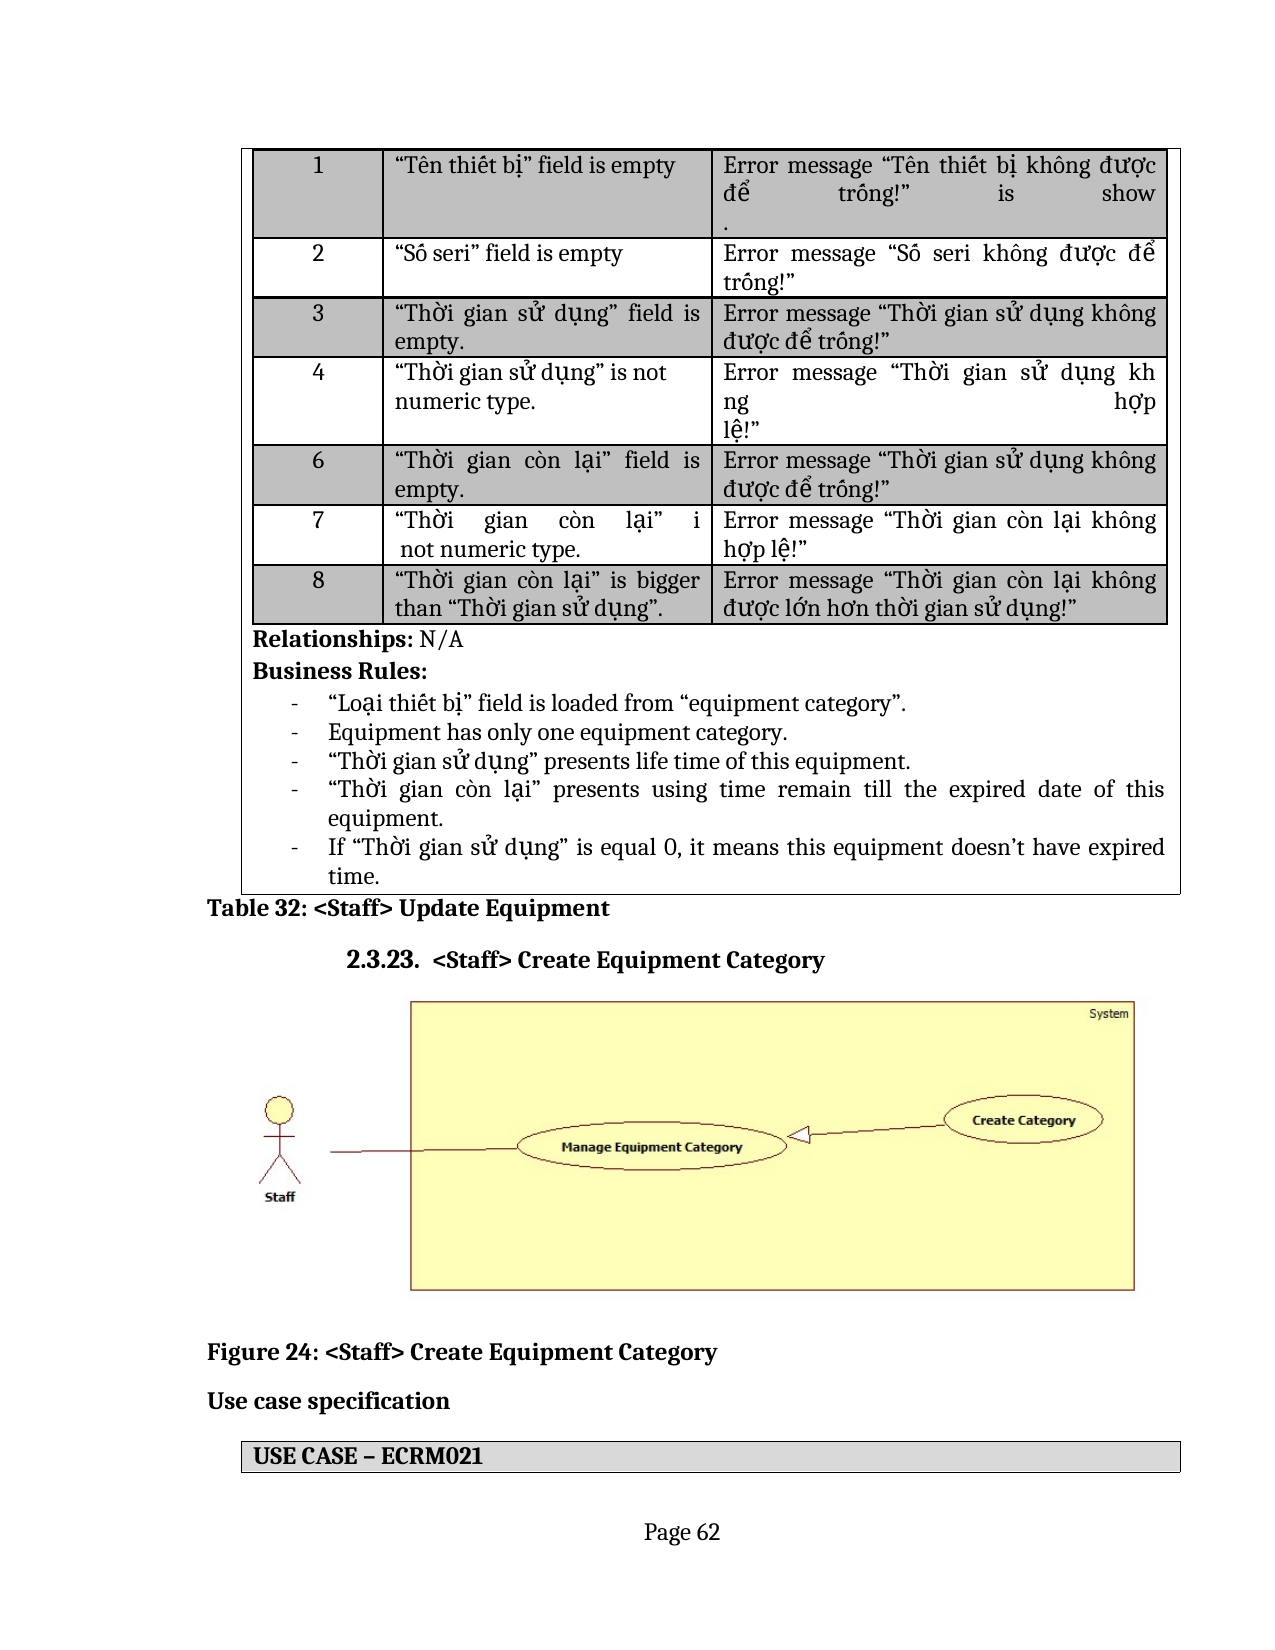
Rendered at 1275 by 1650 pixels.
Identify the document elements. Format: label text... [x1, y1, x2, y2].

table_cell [242, 149, 1180, 893]
picture [206, 979, 1157, 1313]
list Use case specification [207, 1387, 1157, 1416]
list <Staff> Create Equipment Category [346, 944, 1157, 975]
table_header [945, 1442, 1180, 1471]
table_header USE CASE – ECRM021 [242, 1442, 711, 1471]
table_header [711, 1442, 945, 1471]
